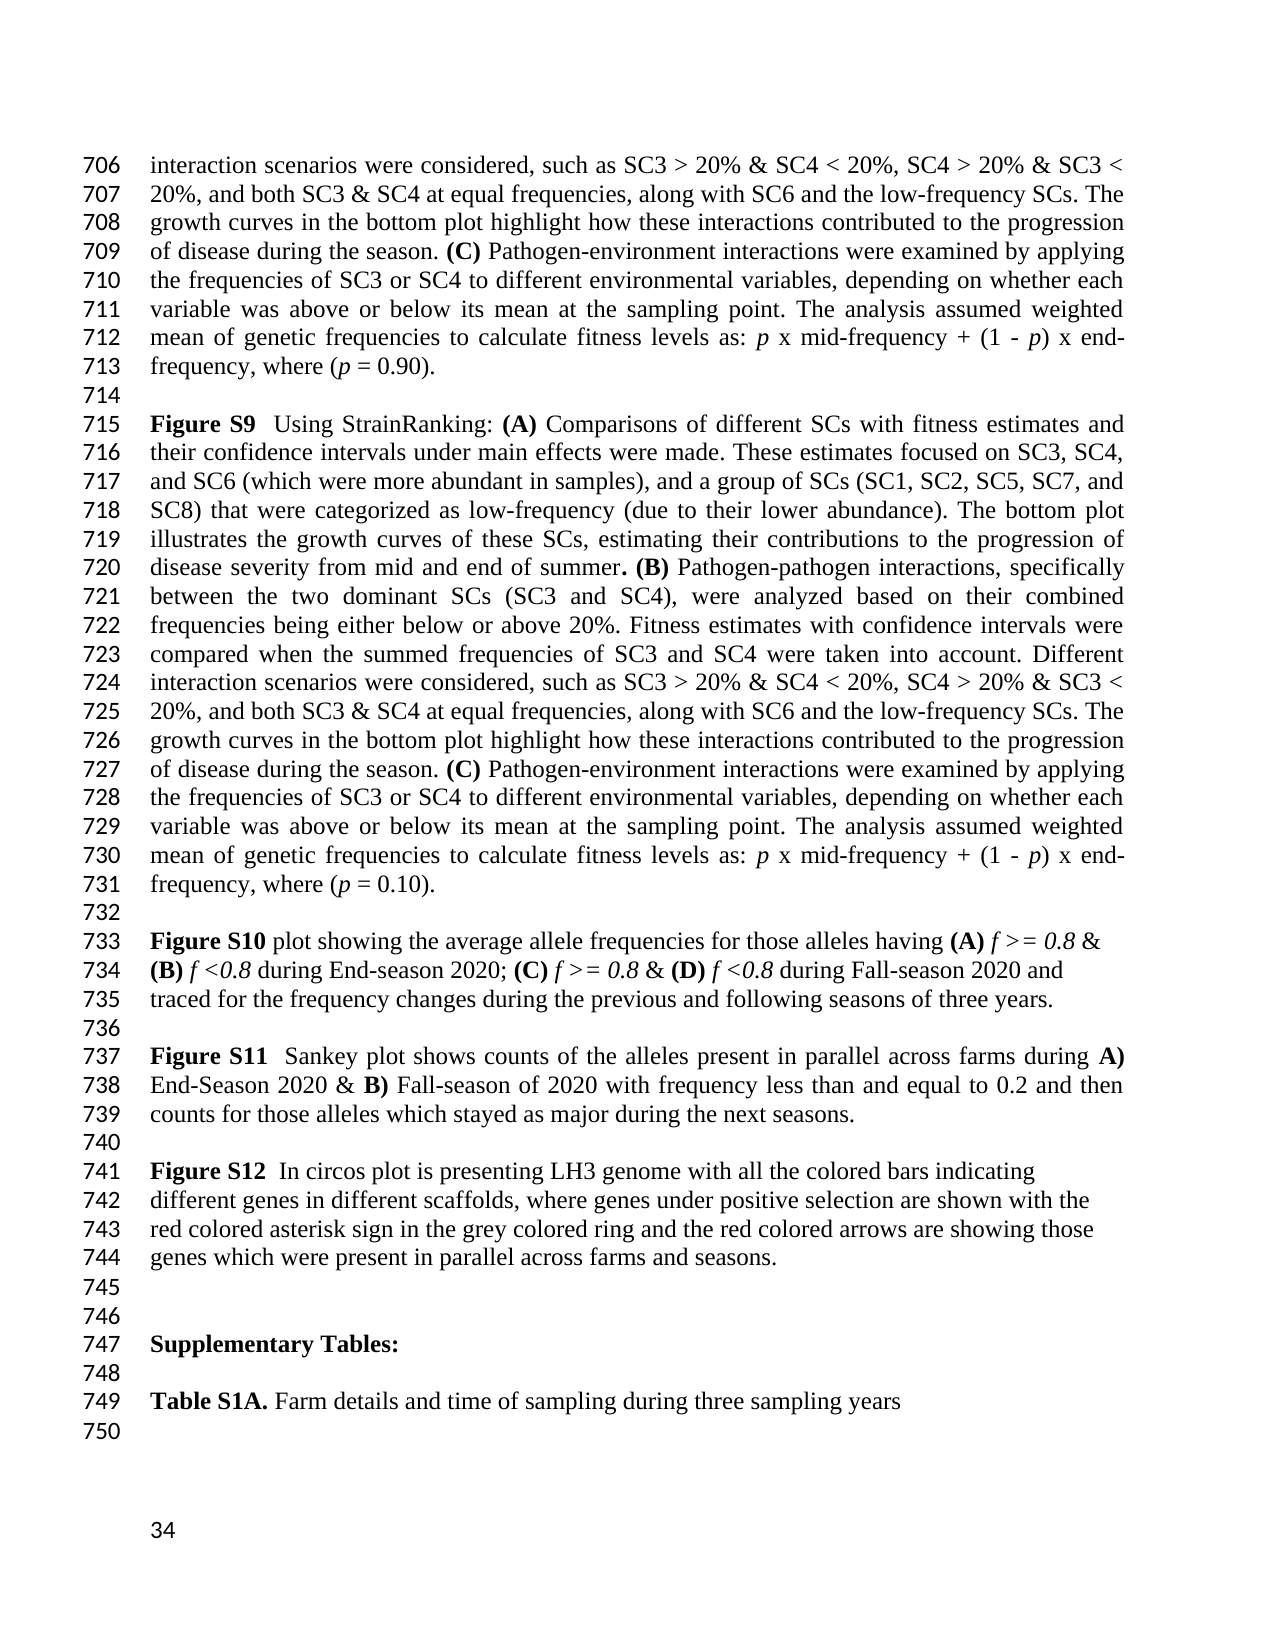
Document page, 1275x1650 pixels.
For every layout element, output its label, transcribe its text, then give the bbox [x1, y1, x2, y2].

text Table S1A. Farm details and time of sampling during three sampling years [150, 1386, 1125, 1415]
text Figure S12 In circos plot is presenting LH3 genome with all the colored bars indicating different genes in different scaffolds, where genes under positive selection are shown with the red colored asterisk sign in the grey colored ring and the red colored arrows are showing those genes which were present in parallel across farms and seasons. [150, 1127, 1125, 1271]
text Supplementary Tables: [150, 1329, 1125, 1357]
text Figure S9 Using StrainRanking: (A) Comparisons of different SCs with fitness estimates and their confidence intervals under main effects were made. These estimates focused on SC3, SC4, and SC6 (which were more abundant in samples), and a group of SCs (SC1, SC2, SC5, SC7, and SC8) that were categorized as low-frequency (due to their lower abundance). The bottom plot illustrates the growth curves of these SCs, estimating their contributions to the progression of disease severity from mid and end of summer. (B) Pathogen-pathogen interactions, specifically between the two dominant SCs (SC3 and SC4), were analyzed based on their combined frequencies being either below or above 20%. Fitness estimates with confidence intervals were compared when the summed frequencies of SC3 and SC4 were taken into account. Different interaction scenarios were considered, such as SC3 > 20% & SC4 < 20%, SC4 > 20% & SC3 < 20%, and both SC3 & SC4 at equal frequencies, along with SC6 and the low-frequency SCs. The growth curves in the bottom plot highlight how these interactions contributed to the progression of disease during the season. (C) Pathogen-environment interactions were examined by applying the frequencies of SC3 or SC4 to different environmental variables, depending on whether each variable was above or below its mean at the sampling point. The analysis assumed weighted mean of genetic frequencies to calculate fitness levels as: p x mid-frequency + (1 - p) x end-frequency, where (p = 0.10). [150, 409, 1125, 897]
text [150, 150, 1125, 380]
text Figure S11 Sankey plot shows counts of the alleles present in parallel across farms during A) End-Season 2020 & B) Fall-season of 2020 with frequency less than and equal to 0.2 and then counts for those alleles which stayed as major during the next seasons. [150, 1041, 1125, 1127]
text Figure S10 plot showing the average allele frequencies for those alleles having (A) f >= 0.8 & (B) f <0.8 during End-season 2020; (C) f >= 0.8 & (D) f <0.8 during Fall-season 2020 and traced for the frequency changes during the previous and following seasons of three years. [150, 926, 1125, 1012]
